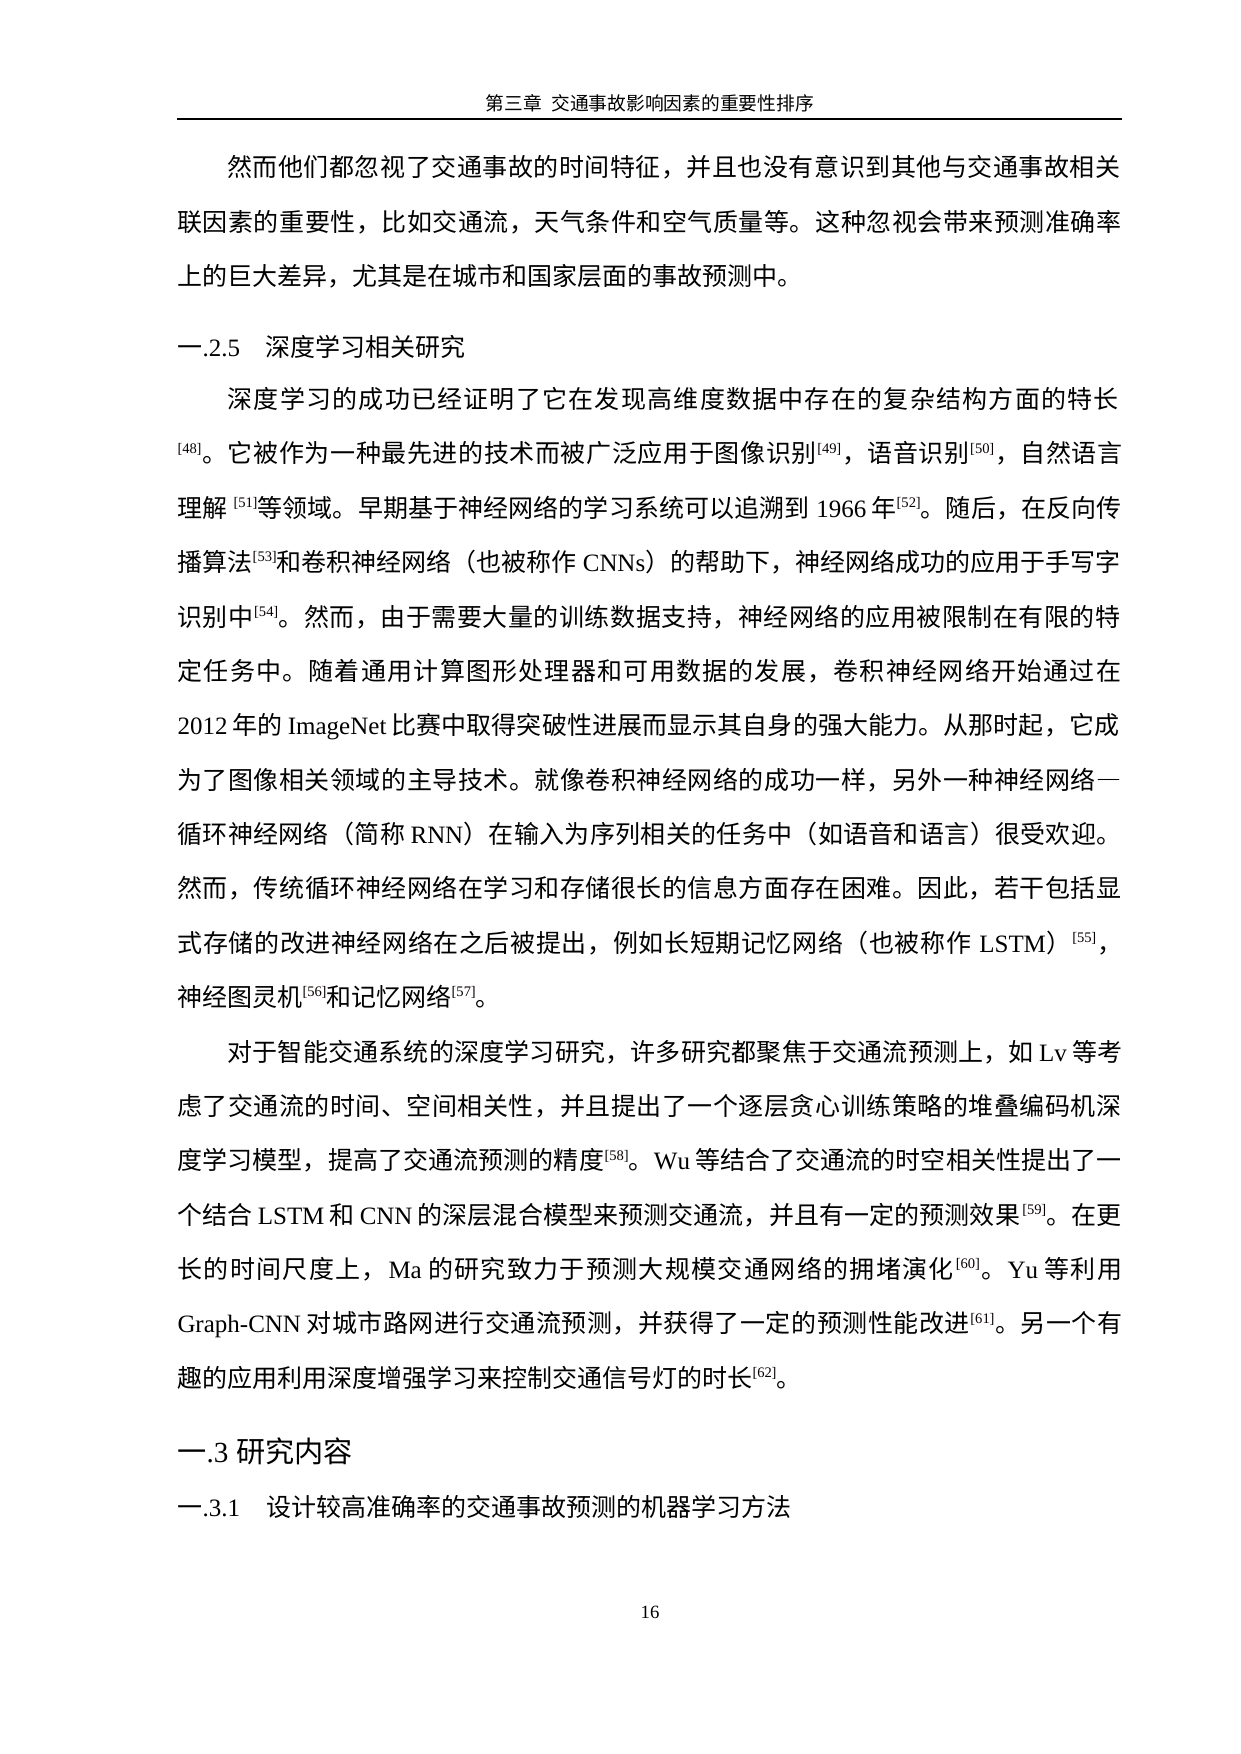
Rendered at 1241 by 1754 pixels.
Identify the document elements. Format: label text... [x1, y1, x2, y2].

text 设计较高准确率的交通事故预测的机器学习方法 [177, 1487, 1122, 1524]
text 然而他们都忽视了交通事故的时间特征，并且也没有意识到其他与交通事故相关联因素的重要性，比如交通流，天气条件和空气质量等。这种忽视会带来预测准确率上的巨大差异，尤其是在城市和国家层面的事故预测中。 [177, 148, 1122, 293]
text 研究内容 [177, 1429, 1122, 1471]
text 深度学习的成功已经证明了它在发现高维度数据中存在的复杂结构方面的特长[48]。它被作为一种最先进的技术而被广泛应用于图像识别[49]，语音识别[50]，自然语言理解 [51]等领域。早期基于神经网络的学习系统可以追溯到1966年[52]。随后，在反向传播算法[53]和卷积神经网络（也被称作CNNs）的帮助下，神经网络成功的应用于手写字识别中[54]。然而，由于需要大量的训练数据支持，神经网络的应用被限制在有限的特定任务中。随着通用计算图形处理器和可用数据的发展，卷积神经网络开始通过在2012年的ImageNet比赛中取得突破性进展而显示其自身的强大能力。从那时起，它成为了图像相关领域的主导技术。就像卷积神经网络的成功一样，另外一种神经网络—循环神经网络（简称RNN）在输入为序列相关的任务中（如语音和语言）很受欢迎。然而，传统循环神经网络在学习和存储很长的信息方面存在困难。因此，若干包括显式存储的改进神经网络在之后被提出，例如长短期记忆网络（也被称作LSTM）[55]，神经图灵机[56]和记忆网络[57]。 [177, 379, 1122, 1014]
text 深度学习相关研究 [177, 327, 1122, 363]
text 对于智能交通系统的深度学习研究，许多研究都聚焦于交通流预测上，如Lv等考虑了交通流的时间、空间相关性，并且提出了一个逐层贪心训练策略的堆叠编码机深度学习模型，提高了交通流预测的精度[58]。Wu等结合了交通流的时空相关性提出了一个结合LSTM和CNN的深层混合模型来预测交通流，并且有一定的预测效果[59]。在更长的时间尺度上，Ma的研究致力于预测大规模交通网络的拥堵演化[60]。Yu等利用Graph-CNN对城市路网进行交通流预测，并获得了一定的预测性能改进[61]。另一个有趣的应用利用深度增强学习来控制交通信号灯的时长[62]。 [177, 1032, 1122, 1394]
